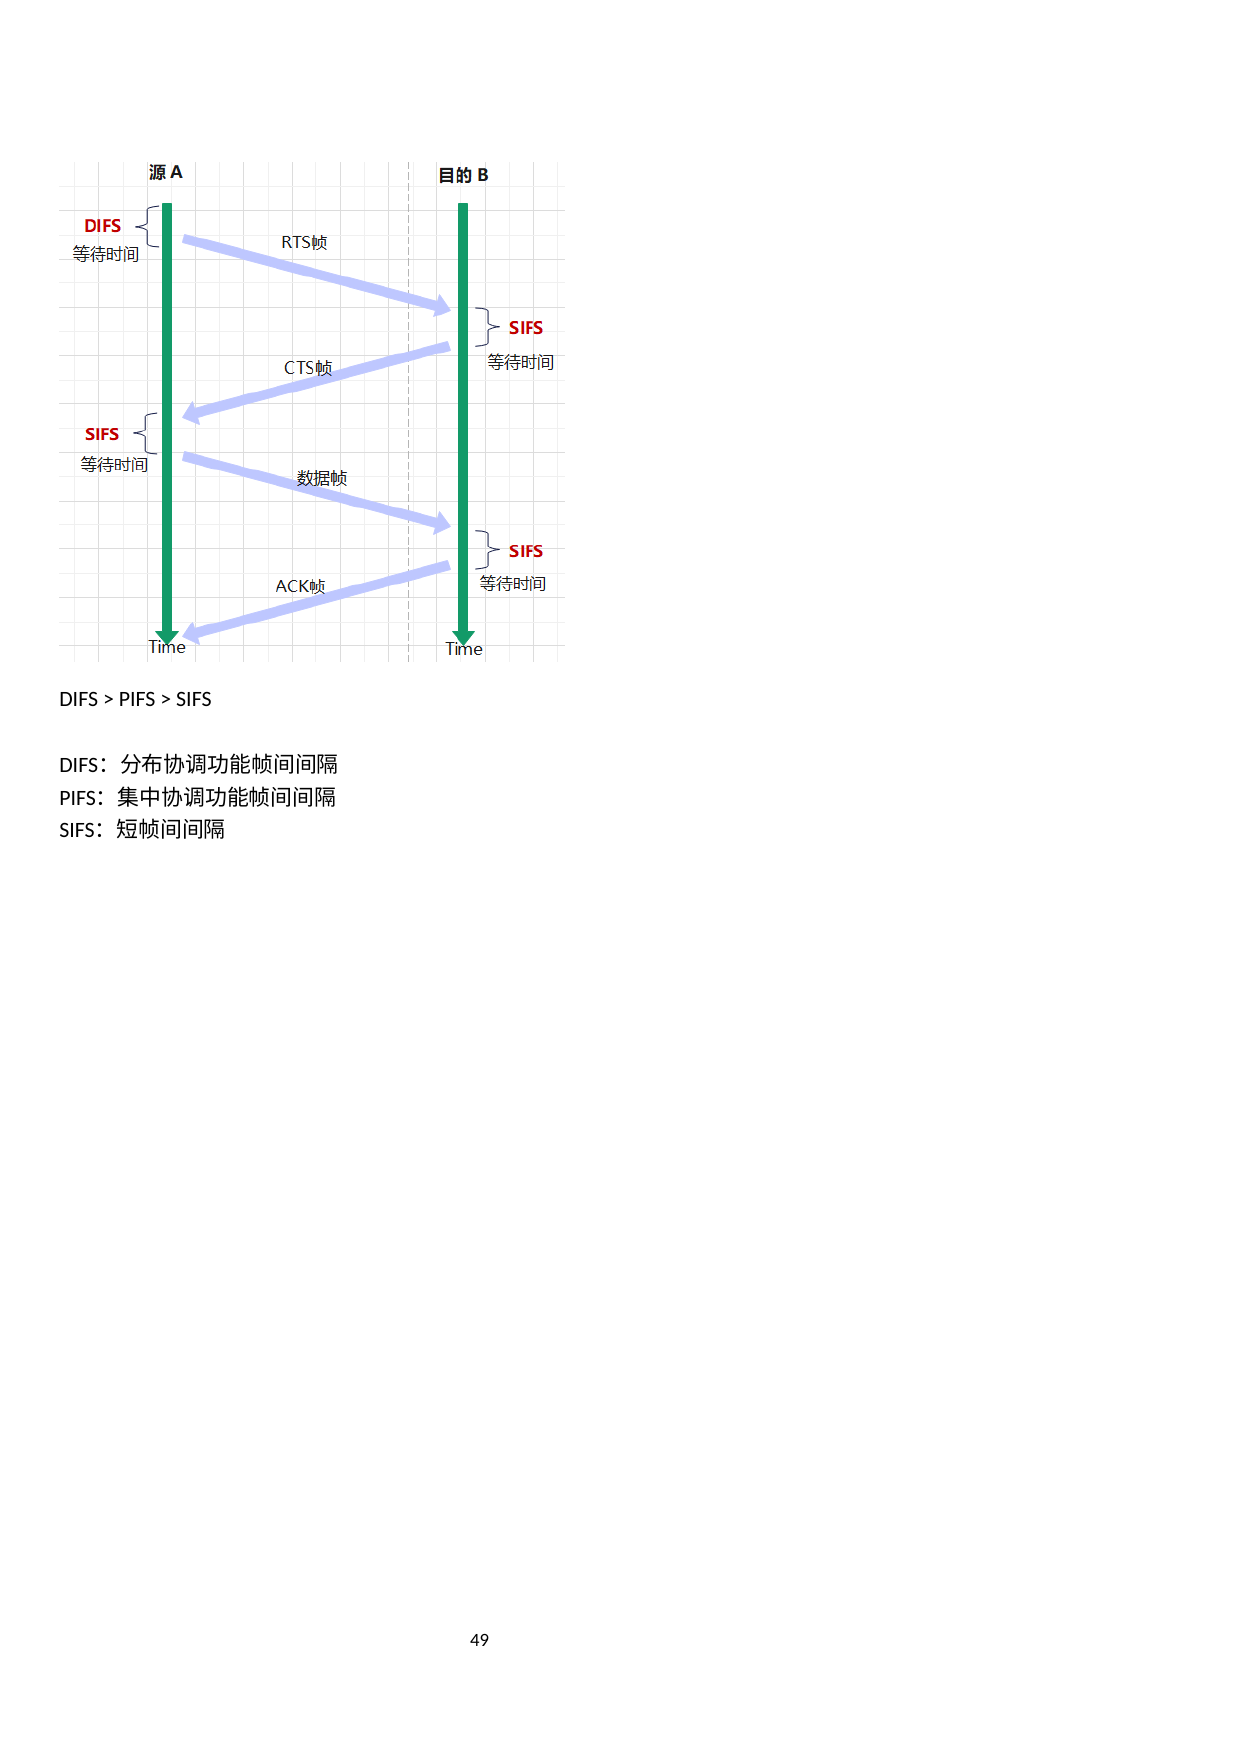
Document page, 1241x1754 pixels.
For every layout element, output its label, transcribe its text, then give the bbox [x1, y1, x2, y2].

picture [59, 162, 565, 662]
text SIFS：短帧间间隔 [59, 812, 1181, 844]
text PIFS：集中协调功能帧间间隔 [59, 779, 1181, 812]
text DIFS > PIFS > SIFS [59, 682, 1181, 714]
text DIFS：分布协调功能帧间间隔 [59, 747, 1181, 779]
